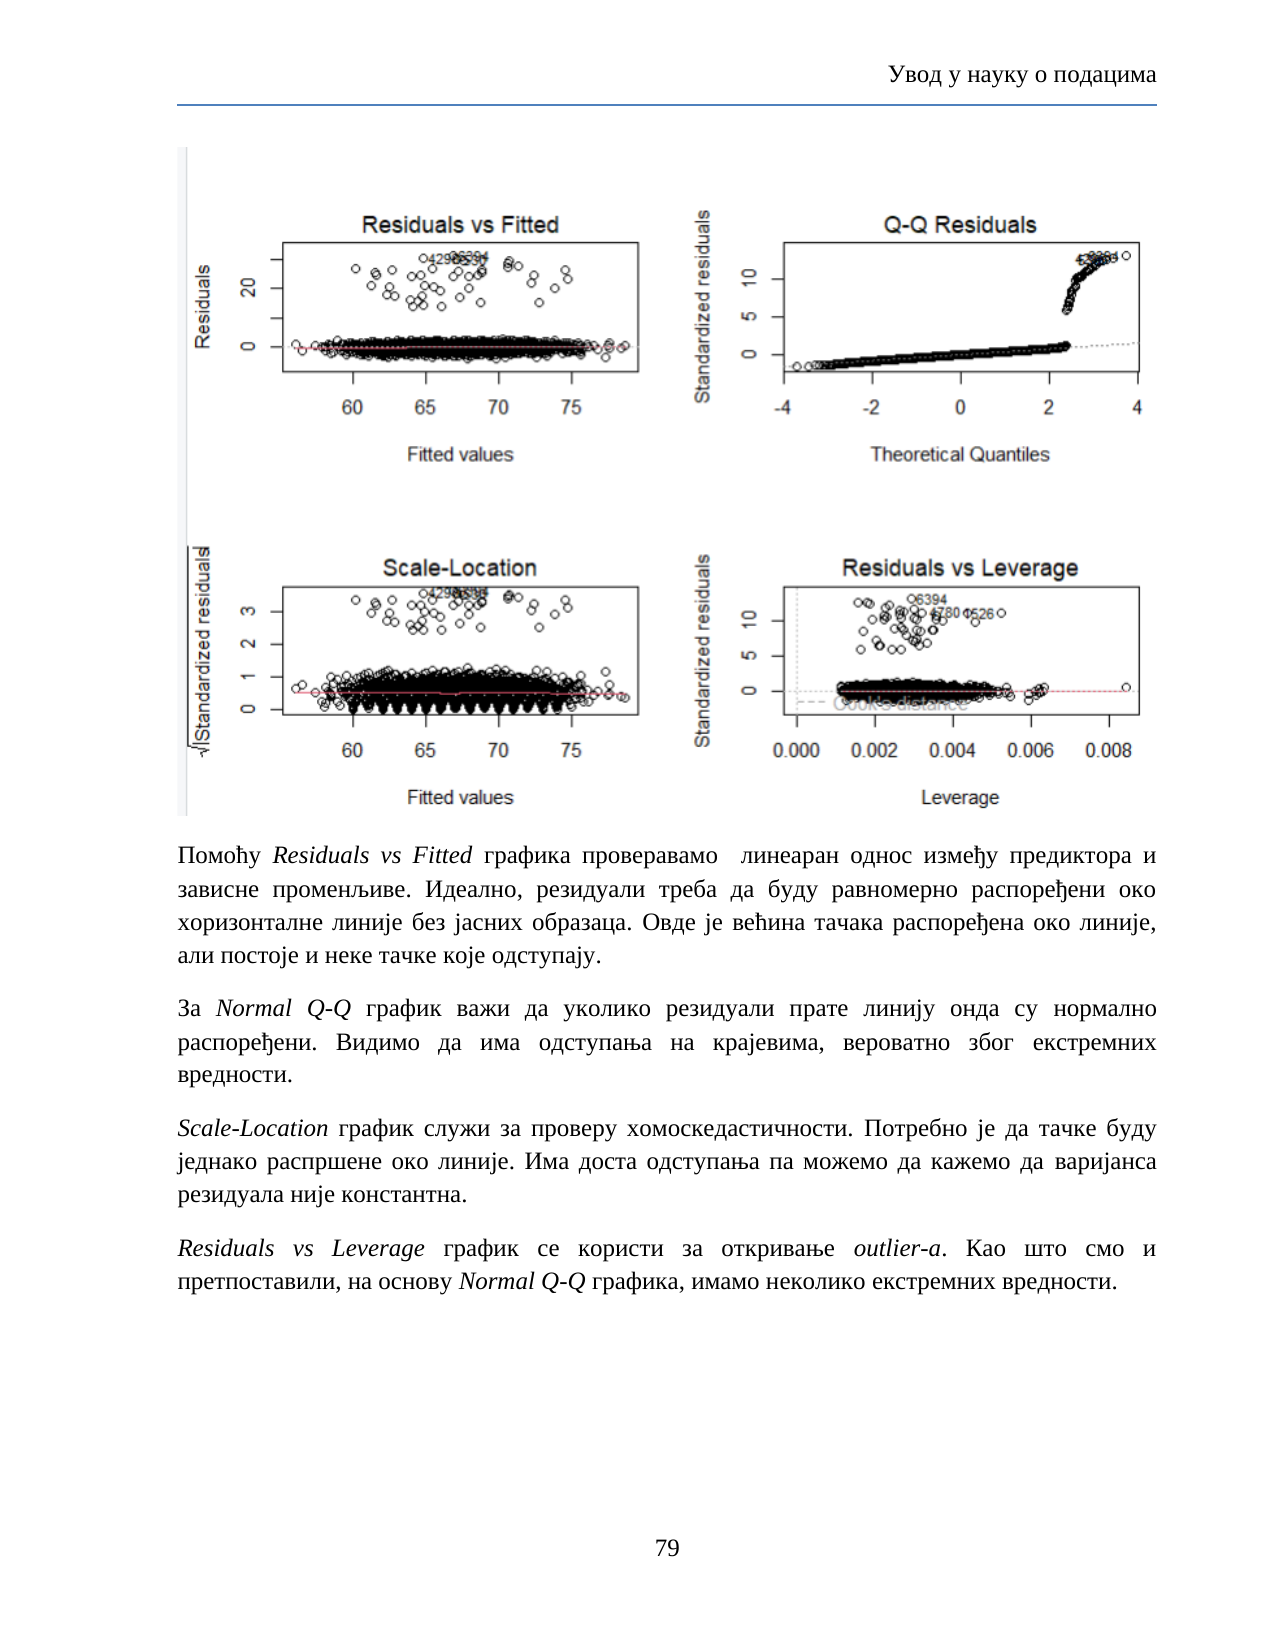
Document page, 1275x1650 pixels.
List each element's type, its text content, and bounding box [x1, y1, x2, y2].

picture [177, 147, 1157, 816]
text За Normal Q-Q график важи да уколико резидуали прате линију онда су нормално распоређени. Видимо да има одступања на крајевима, вероватно због екстремних вредности. [177, 993, 1157, 1088]
text Scale-Location график служи за проверу хомоскедастичности. Потребно је да тачке буду једнако распршене око линије. Има доста одступања па можемо да кажемо да варијанса резидуала није константна. [177, 1113, 1157, 1208]
text Помоћу Residuals vs Fitted графика проверавамо линеаран однос између предиктора и зависне променљиве. Идеално, резидуали треба да буду равномерно распоређени око хоризонталне линије без јасних образаца. Овде је већина тачака распоређена око линије, али постоје и неке тачке које одступају. [177, 841, 1157, 968]
text Residuals vs Leverage график се користи за откривање outlier-а. Као што смо и претпоставили, на основу Normal Q-Q графика, имамо неколико екстремних вредности. [177, 1233, 1157, 1295]
